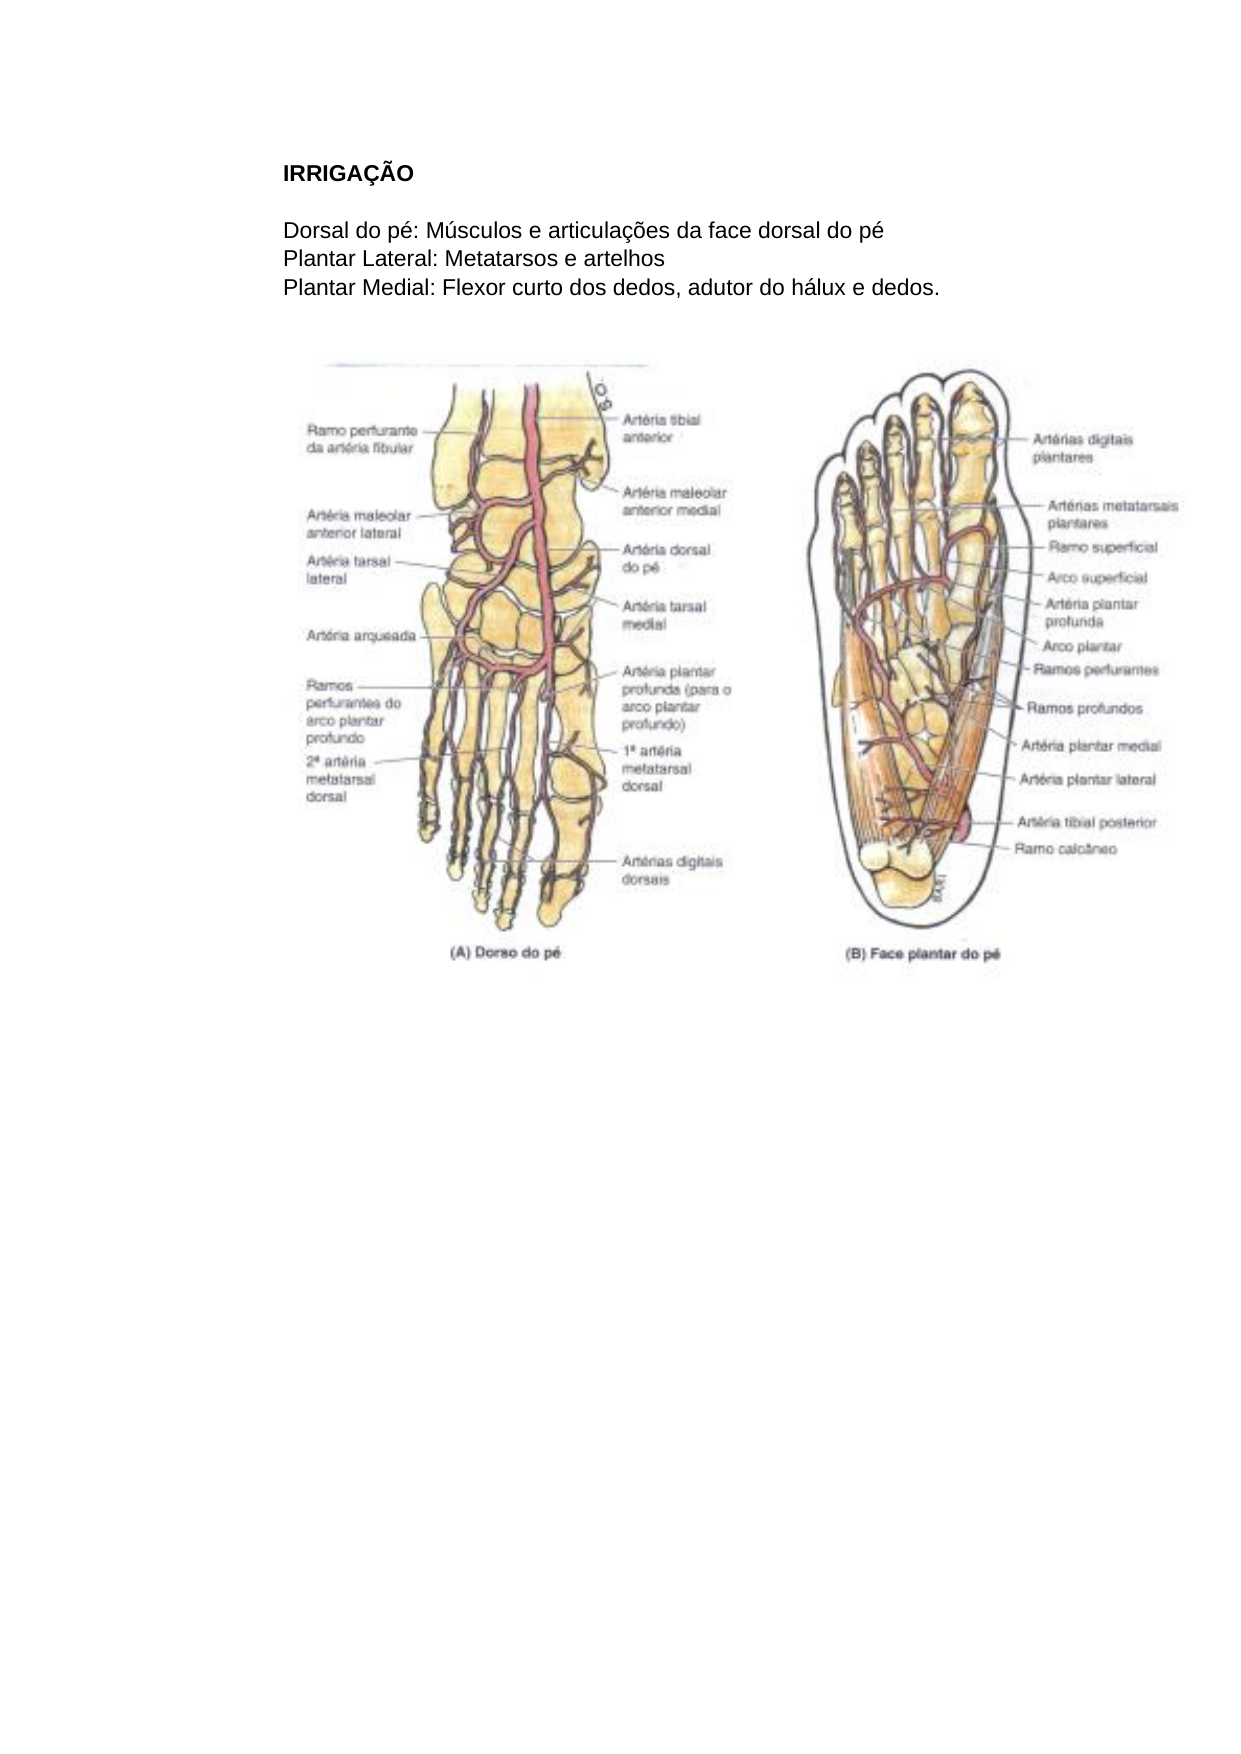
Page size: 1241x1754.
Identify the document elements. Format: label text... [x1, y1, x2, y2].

text Plantar Lateral: Metatarsos e artelhos [283, 245, 1059, 271]
text Plantar Medial: Flexor curto dos dedos, adutor do hálux e dedos. [283, 273, 1059, 300]
text Dorsal do pé: Músculos e articulações da face dorsal do pé [283, 217, 1059, 243]
text IRRIGAÇÃO [283, 160, 1059, 186]
picture [282, 359, 1203, 982]
